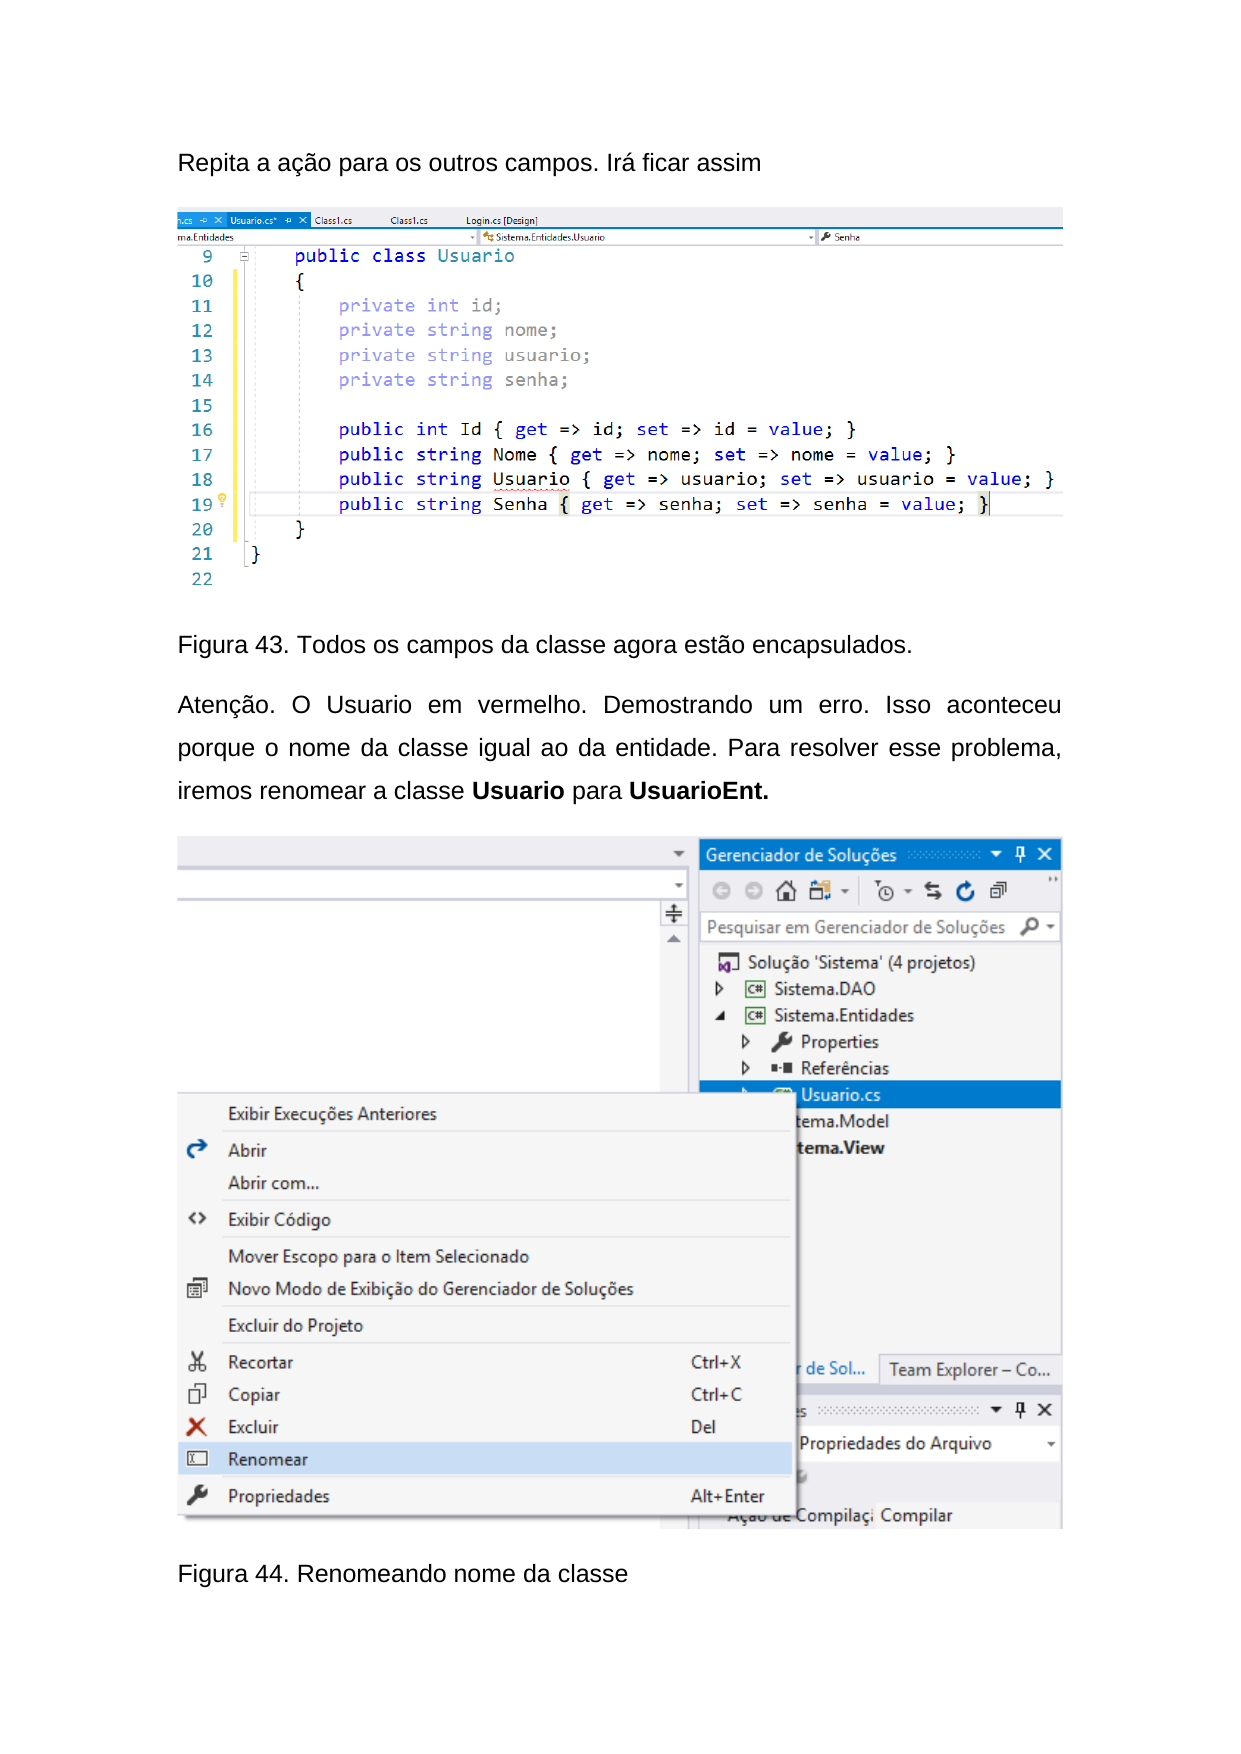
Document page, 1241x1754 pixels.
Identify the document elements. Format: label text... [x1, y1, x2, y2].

picture [177, 836, 1064, 1529]
text Atenção. O Usuario em vermelho. Demostrando um erro. Isso aconteceu porque o nome da classe igual ao da entidade. Para resolver esse problema, iremos renomear a classe Usuario para UsuarioEnt. [177, 690, 1063, 805]
text Figura 43. Todos os campos da classe agora estão encapsulados. [177, 630, 1063, 659]
text Figura 44. Renomeando nome da classe [177, 1559, 1063, 1588]
text Repita a ação para os outros campos. Irá ficar assim [177, 148, 1063, 176]
